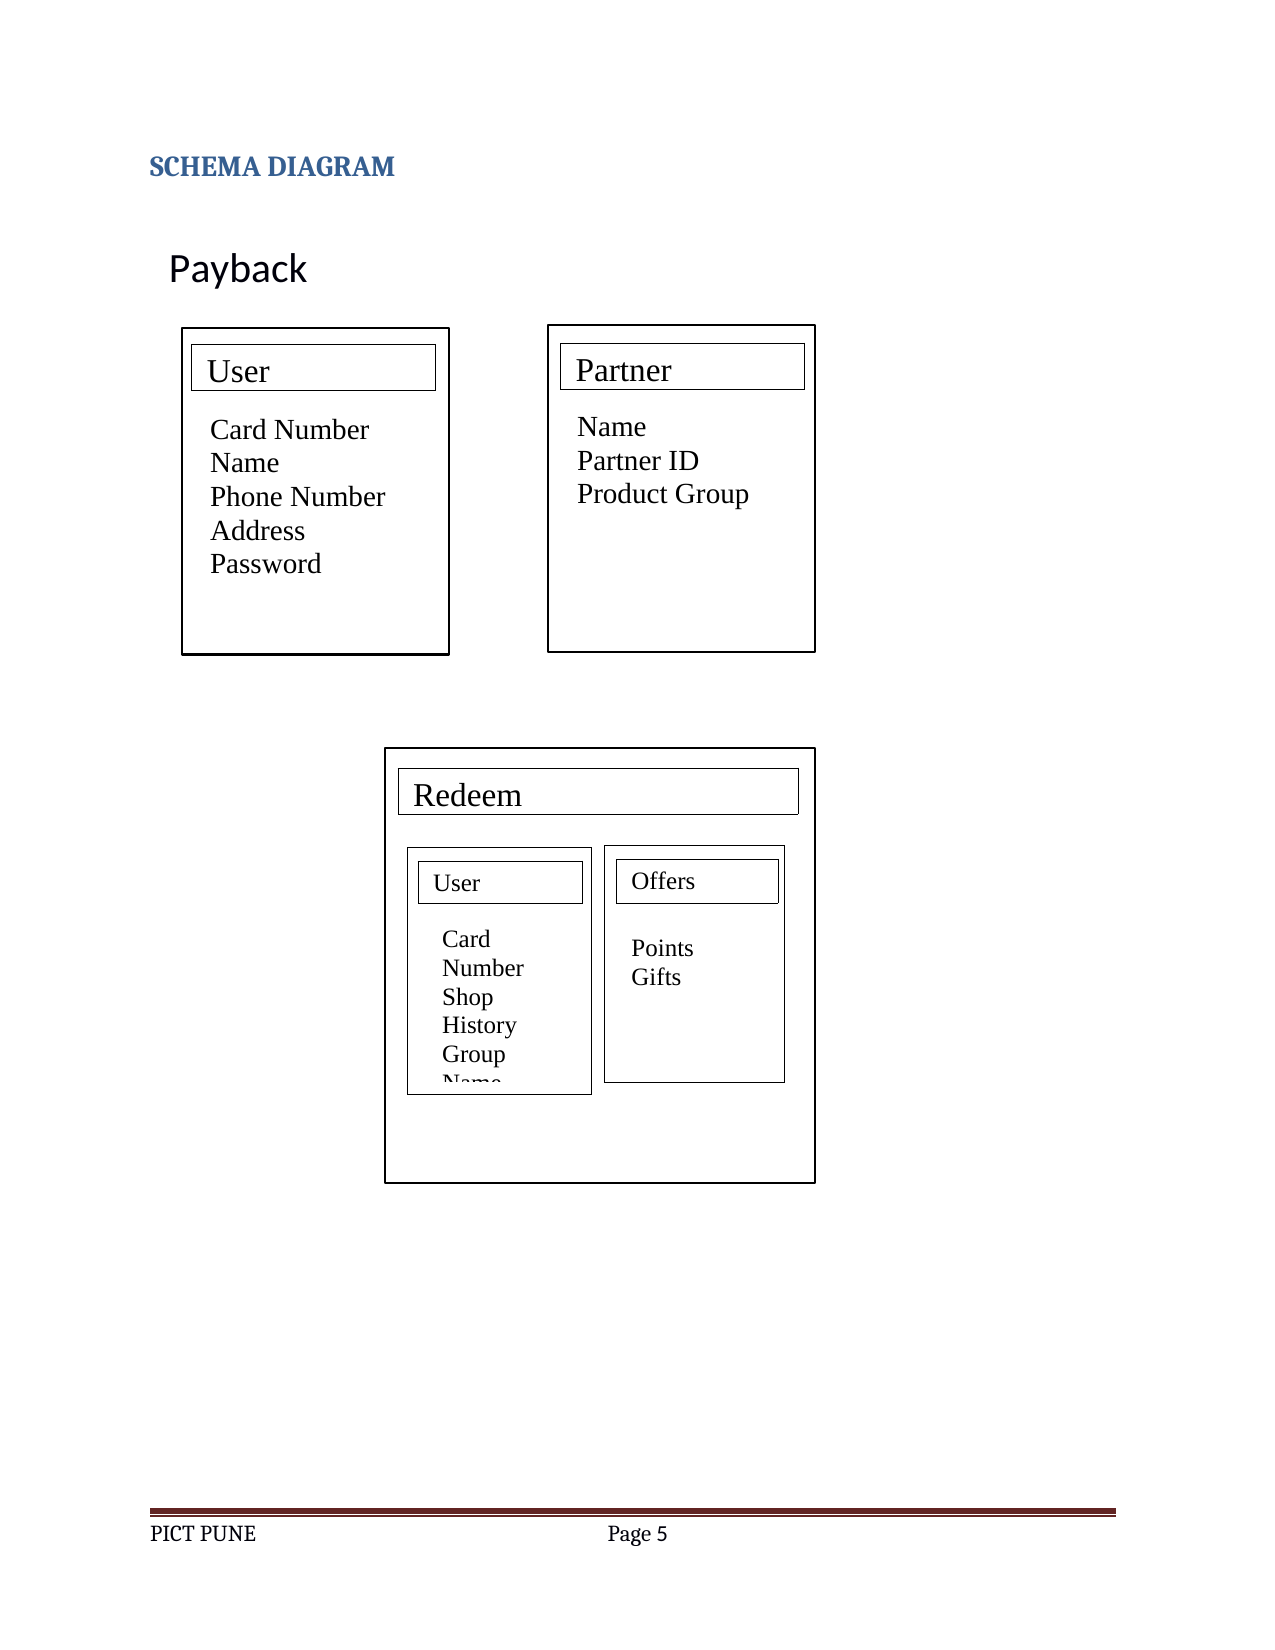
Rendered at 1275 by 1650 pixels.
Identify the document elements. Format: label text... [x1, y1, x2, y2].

subtitle SCHEMA DIAGRAM [150, 150, 1116, 183]
text Payback [150, 242, 1116, 292]
